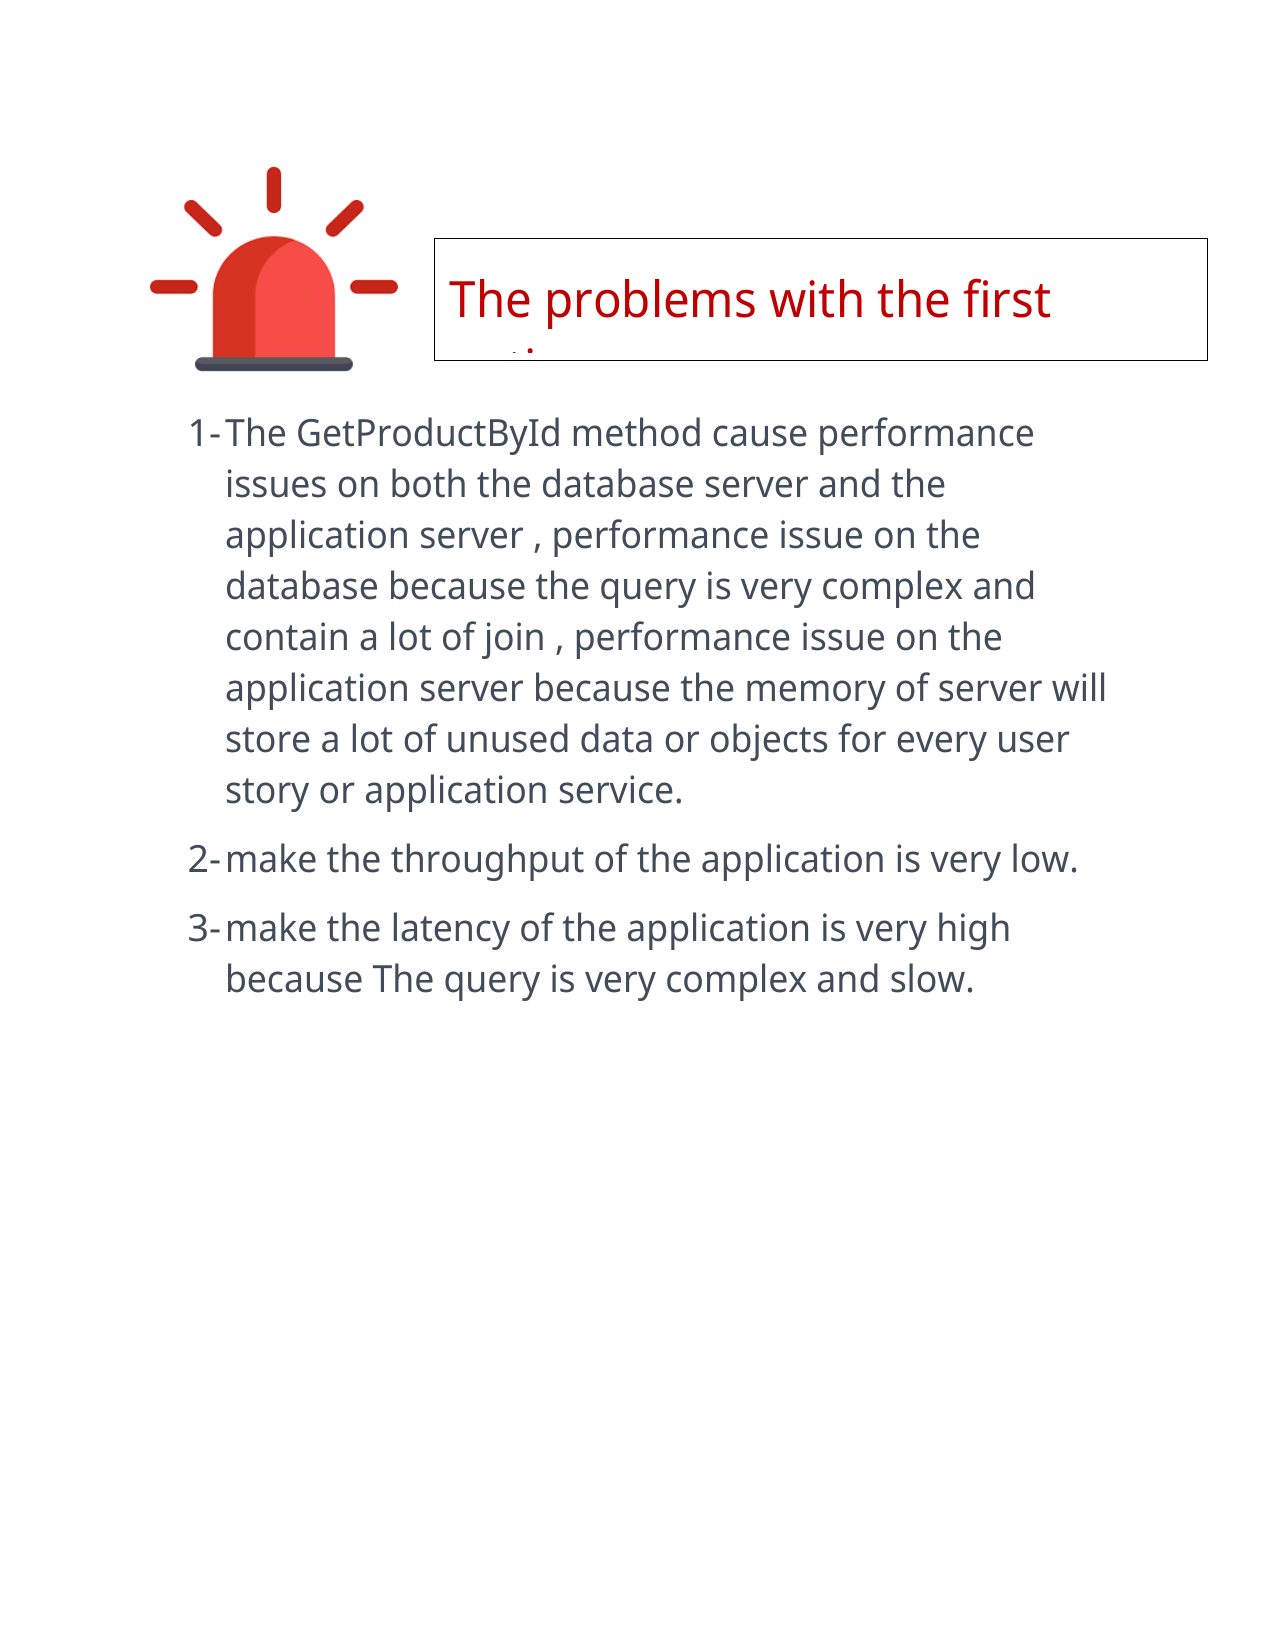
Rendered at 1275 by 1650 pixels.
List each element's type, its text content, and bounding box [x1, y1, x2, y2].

list make the throughput of the application is very low. [187, 832, 1125, 883]
list The GetProductById method cause performance issues on both the database server and the application server , performance issue on the database because the query is very complex and contain a lot of join , performance issue on the application server because the memory of server will store a lot of unused data or objects for every user story or application service. [187, 407, 1125, 815]
picture [150, 150, 398, 389]
list make the latency of the application is very high because The query is very complex and slow. [187, 901, 1125, 1003]
